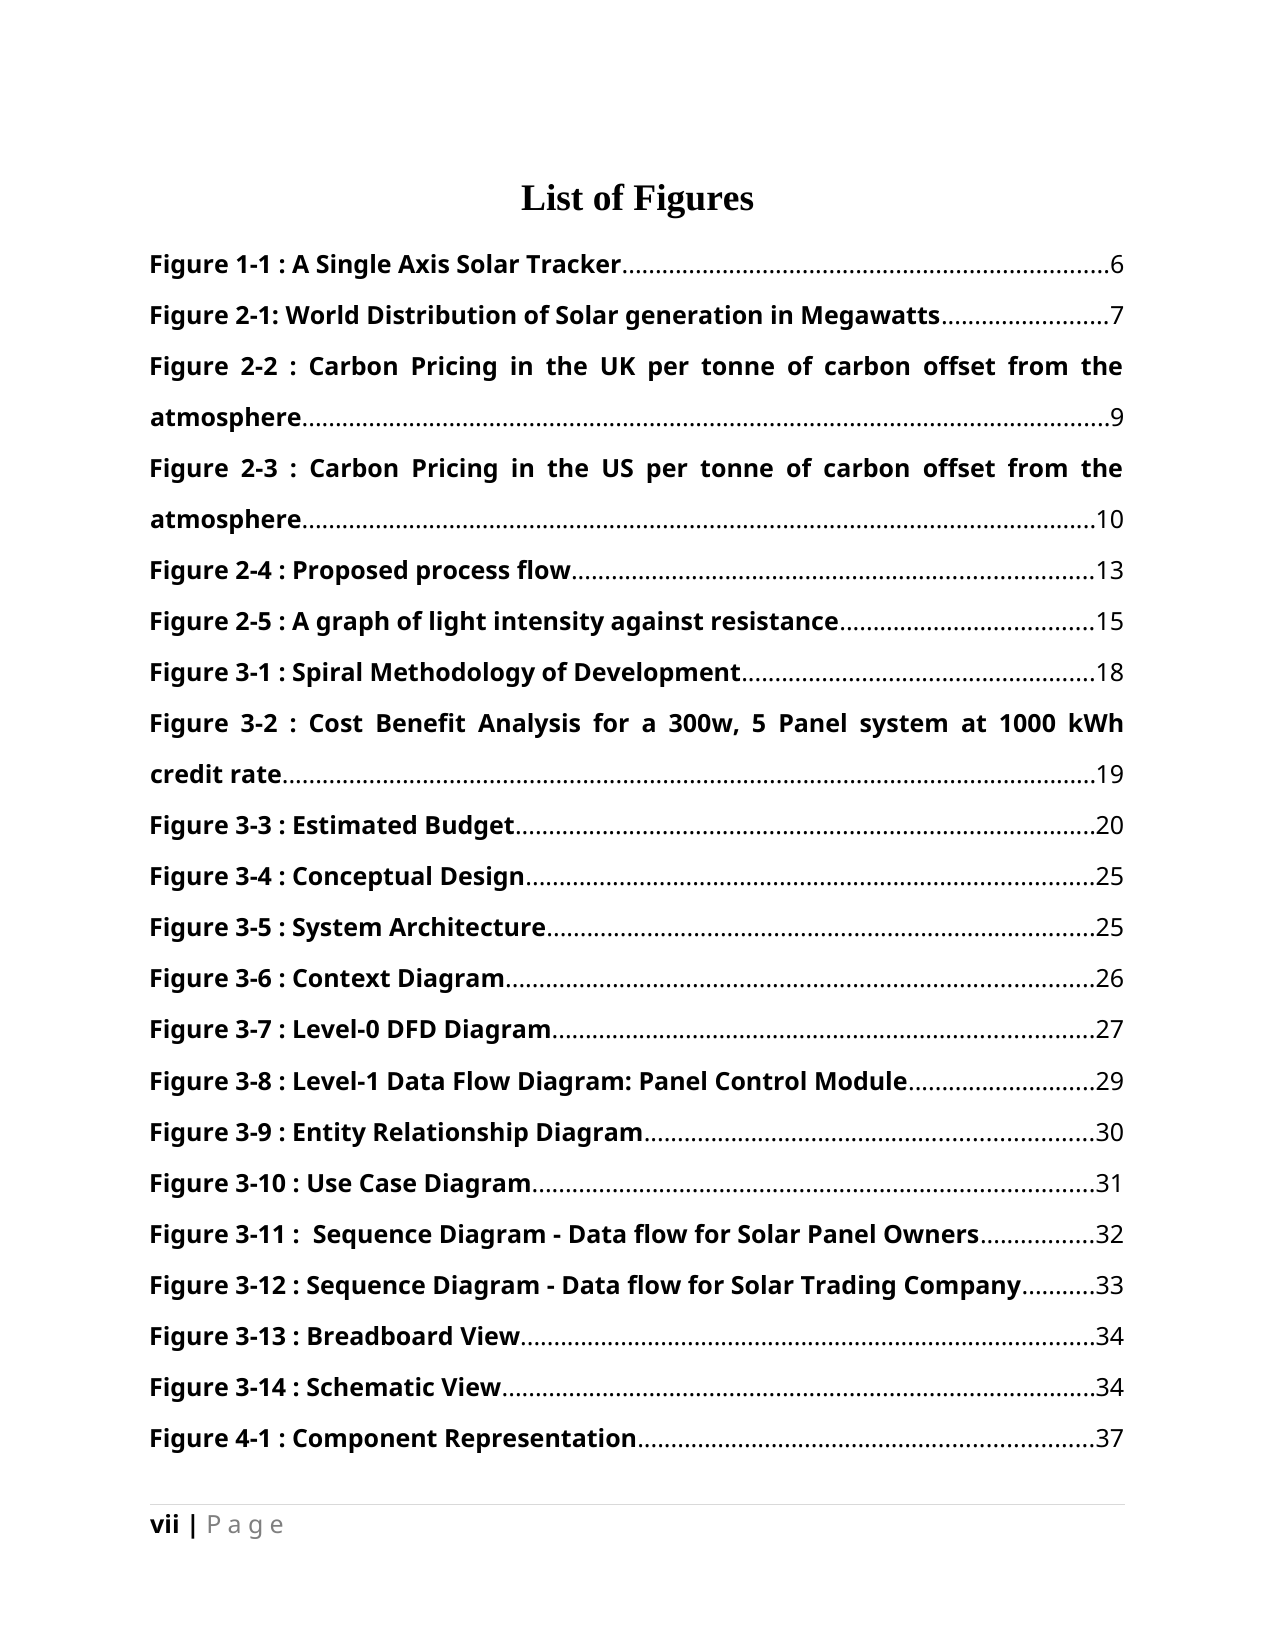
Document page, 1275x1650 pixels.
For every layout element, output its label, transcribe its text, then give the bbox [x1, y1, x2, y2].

text Figure 2-2 : Carbon Pricing in the UK per tonne of carbon offset from the atmosphere 9 [149, 349, 1125, 434]
text Figure 2-3 : Carbon Pricing in the US per tonne of carbon offset from the atmosphere 10 [149, 451, 1125, 536]
text Figure 1-1 : A Single Axis Solar Tracker 6 [149, 247, 1125, 281]
text Figure 3-9 : Entity Relationship Diagram 30 [149, 1114, 1125, 1148]
text Figure 3-4 : Conceptual Design 25 [149, 859, 1125, 893]
text Figure 3-3 : Estimated Budget 20 [149, 808, 1125, 842]
text Figure 2-4 : Proposed process flow 13 [149, 553, 1125, 587]
text Figure 3-6 : Context Diagram 26 [149, 961, 1125, 995]
text Figure 3-8 : Level-1 Data Flow Diagram: Panel Control Module 29 [149, 1063, 1125, 1097]
text Figure 3-13 : Breadboard View 34 [149, 1318, 1125, 1352]
text Figure 3-14 : Schematic View 34 [149, 1369, 1125, 1403]
subtitle List of Figures [150, 175, 1125, 218]
text Figure 3-11 : Sequence Diagram - Data flow for Solar Panel Owners 32 [149, 1216, 1125, 1250]
text Figure 2-5 : A graph of light intensity against resistance 15 [149, 604, 1125, 638]
text Figure 3-10 : Use Case Diagram 31 [149, 1165, 1125, 1199]
text Figure 3-2 : Cost Benefit Analysis for a 300w, 5 Panel system at 1000 kWh credit rate 19 [149, 706, 1125, 791]
text Figure 3-7 : Level-0 DFD Diagram 27 [149, 1012, 1125, 1046]
text Figure 2-1: World Distribution of Solar generation in Megawatts 7 [149, 298, 1125, 332]
text Figure 3-1 : Spiral Methodology of Development 18 [149, 655, 1125, 689]
text Figure 4-1 : Component Representation 37 [149, 1421, 1125, 1454]
text Figure 3-5 : System Architecture 25 [149, 910, 1125, 944]
text Figure 3-12 : Sequence Diagram - Data flow for Solar Trading Company 33 [149, 1267, 1125, 1301]
